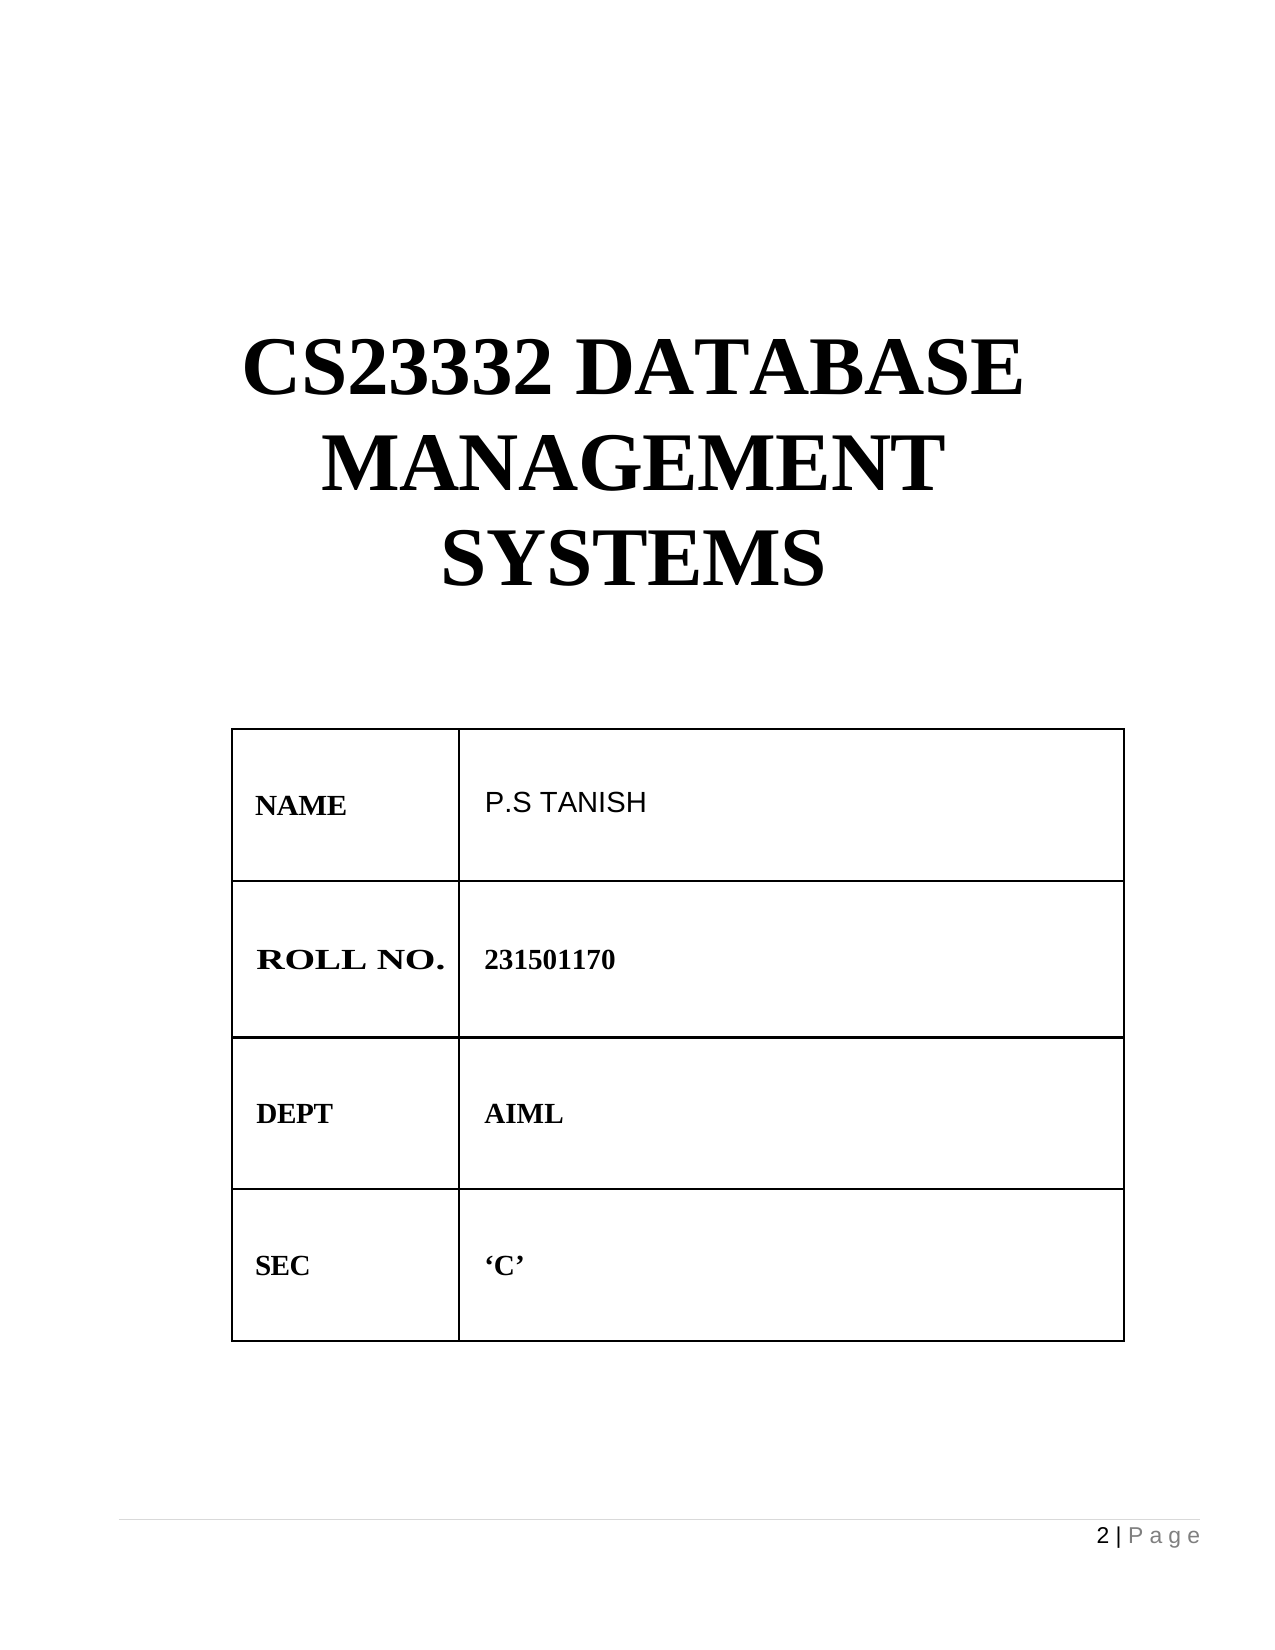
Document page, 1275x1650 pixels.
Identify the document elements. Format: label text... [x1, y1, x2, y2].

table_cell AIML [460, 1039, 1123, 1188]
table_cell DEPT [233, 1039, 458, 1188]
table_header P.S TANISH [460, 730, 1123, 880]
table_cell 231501170 [460, 882, 1123, 1036]
table_cell SEC [233, 1190, 458, 1340]
table_header NAME [233, 730, 458, 880]
table_cell ROLL NO. [233, 882, 458, 1036]
text CS23332 DATABASE MANAGEMENT SYSTEMS [119, 316, 1149, 604]
table_cell ‘C’ [460, 1190, 1123, 1340]
